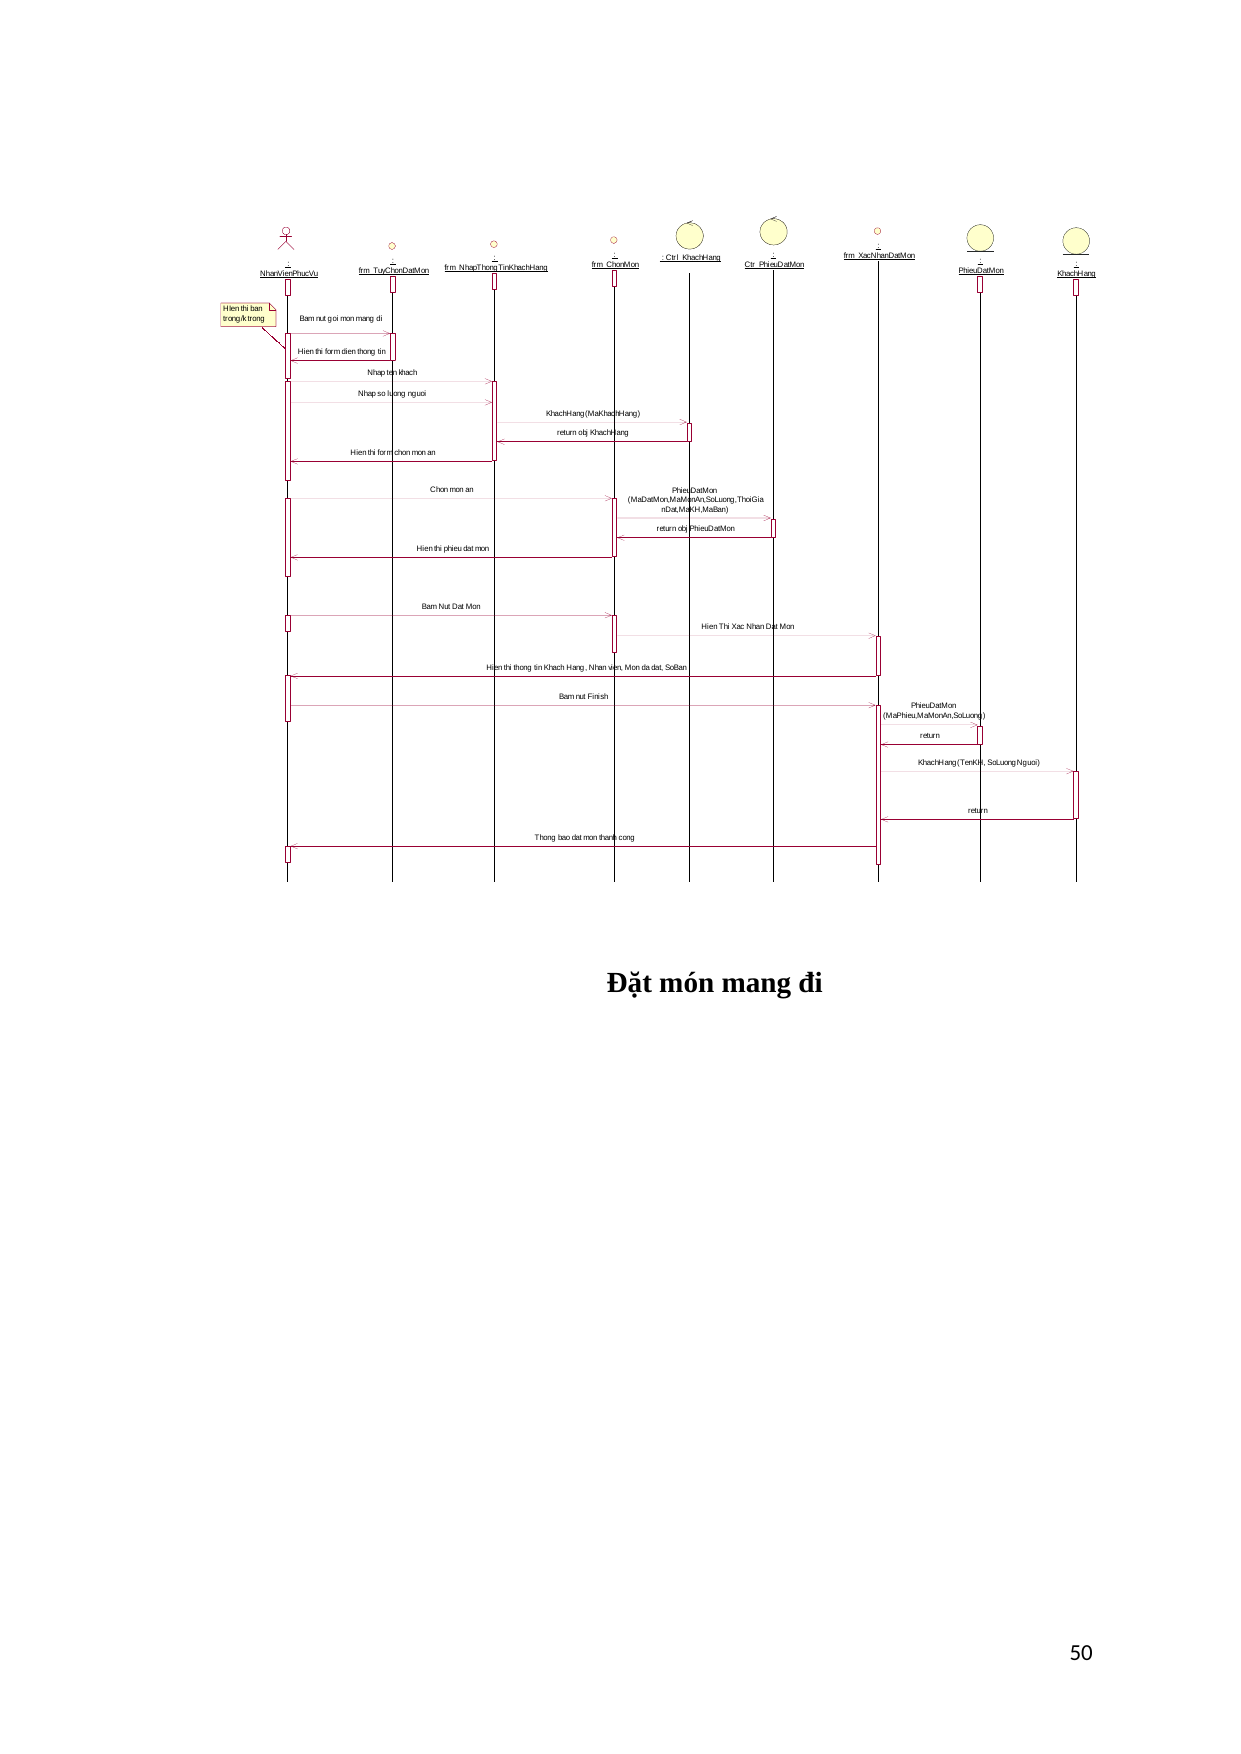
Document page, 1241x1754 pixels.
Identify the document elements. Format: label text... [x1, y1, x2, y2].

text Đặt món mang đi [177, 965, 1092, 998]
